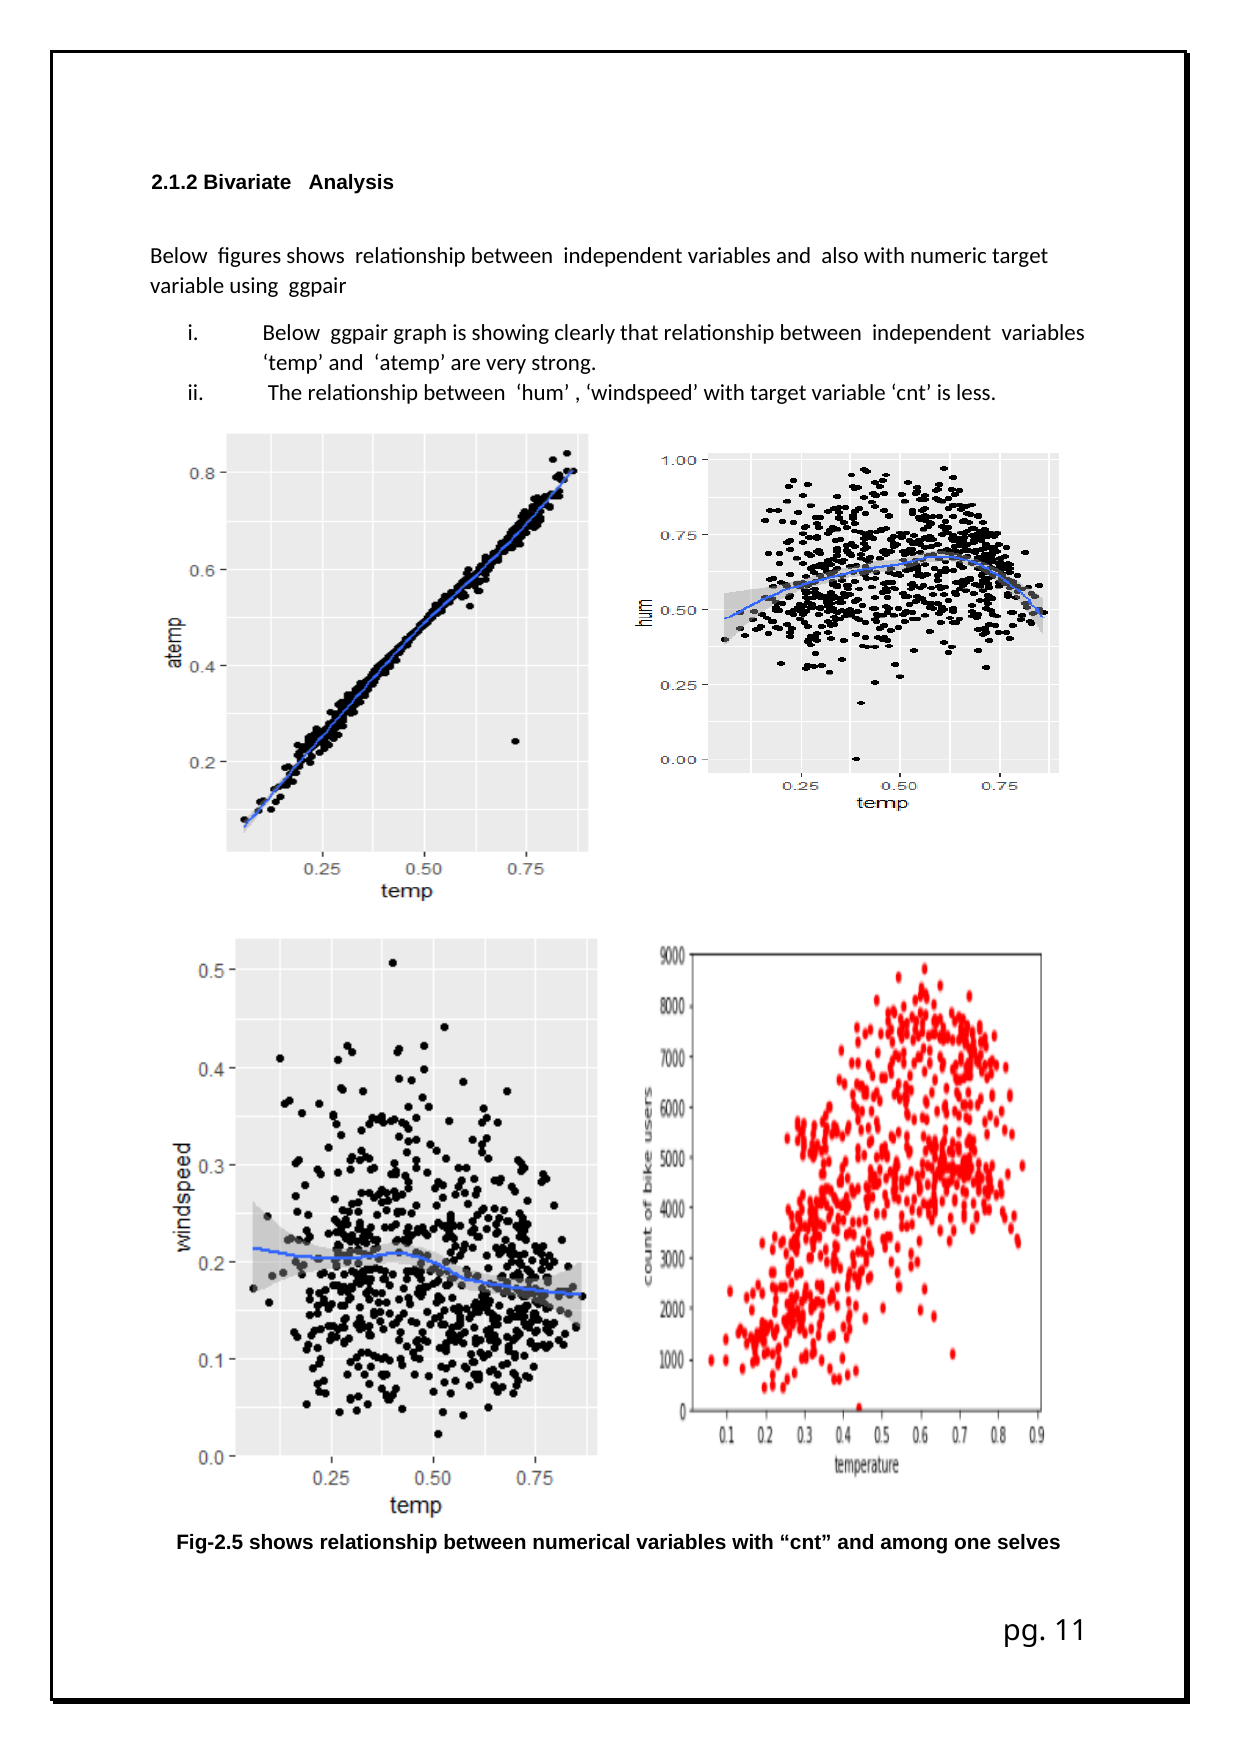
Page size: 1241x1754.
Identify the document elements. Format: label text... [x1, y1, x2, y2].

text 2.1.2 Bivariate Analysis [151, 172, 1085, 194]
picture [159, 928, 610, 1529]
picture [637, 933, 1084, 1502]
text Below figures shows relationship between independent variables and also with numeric target variable using ggpair [150, 241, 1087, 299]
picture [621, 446, 1069, 815]
list The relationship between ‘hum’ , ‘windspeed’ with target variable ‘cnt’ is less. [187, 378, 1087, 406]
picture [150, 425, 600, 910]
list Below ggpair graph is showing clearly that relationship between independent variables ‘temp’ and ‘atemp’ are very strong. [187, 318, 1087, 376]
